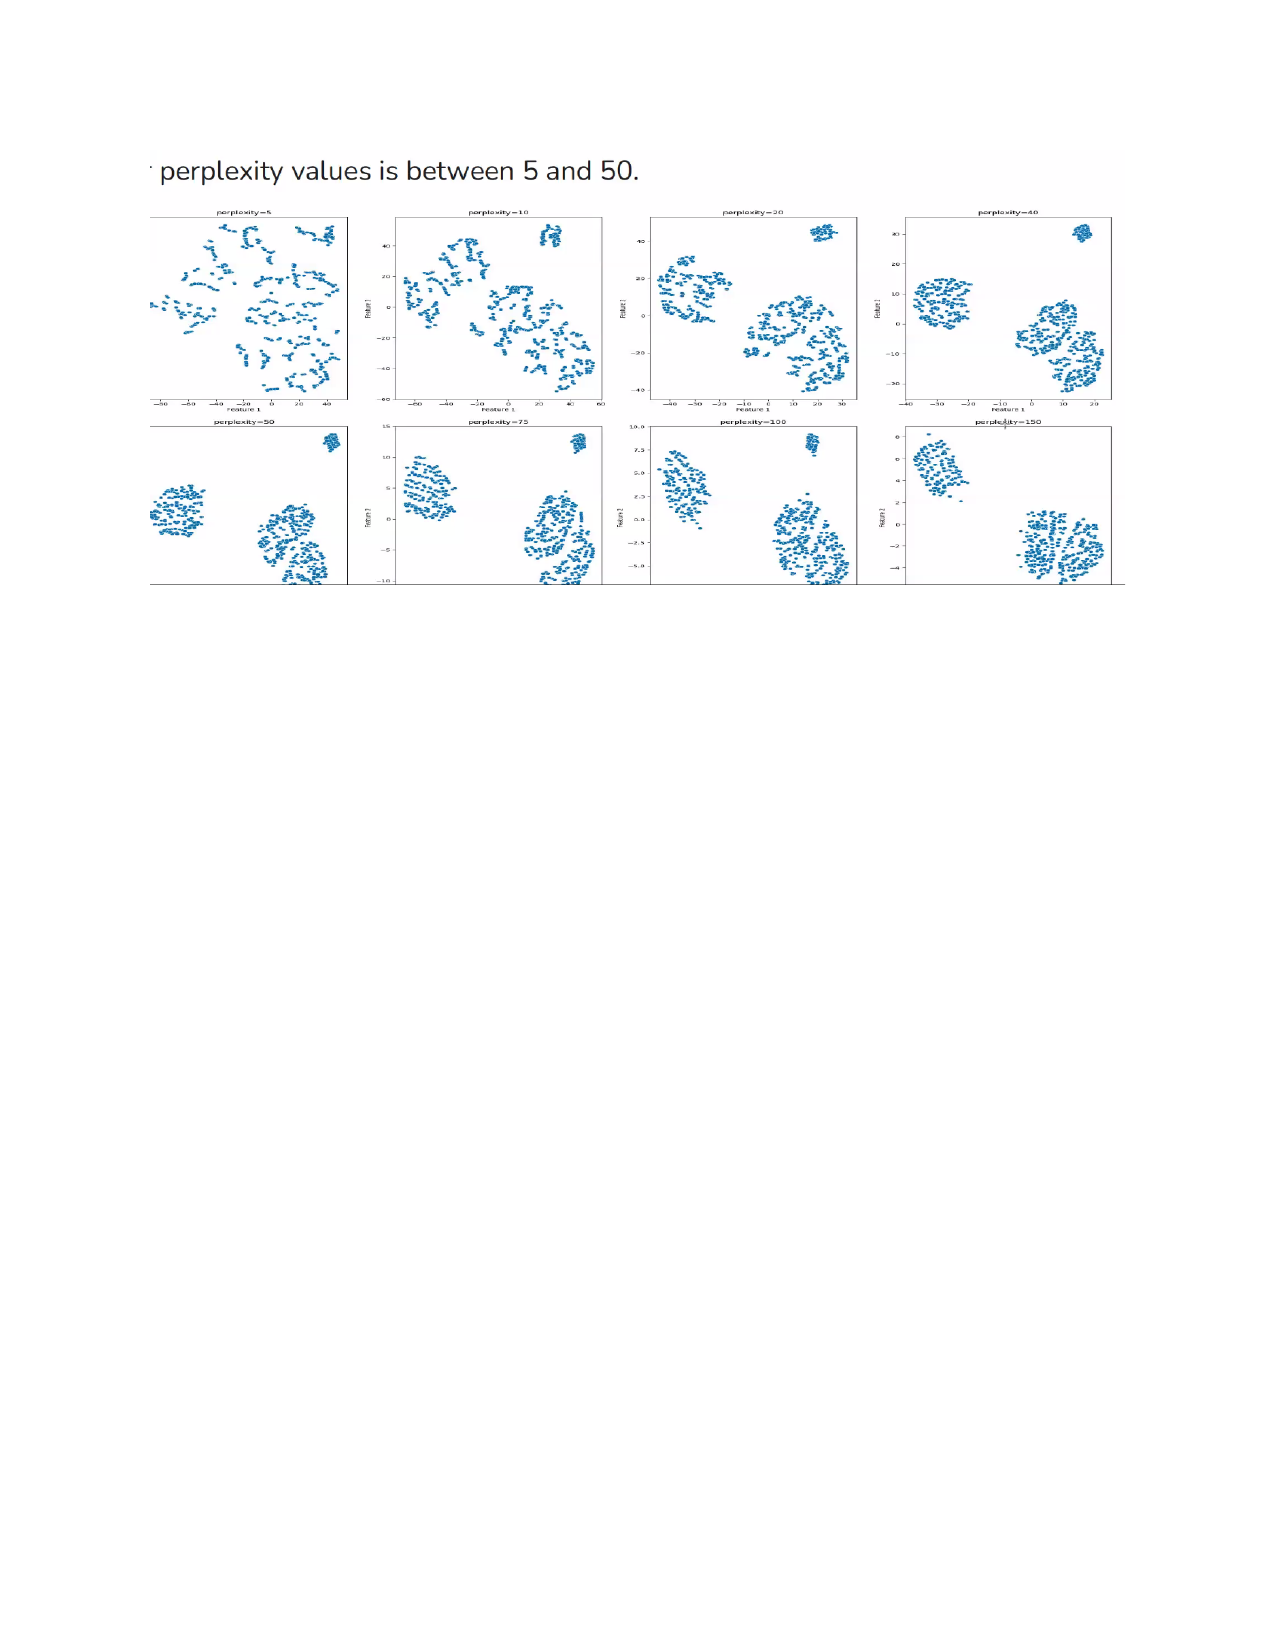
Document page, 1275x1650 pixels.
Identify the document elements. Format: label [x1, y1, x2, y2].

picture [150, 150, 1125, 585]
